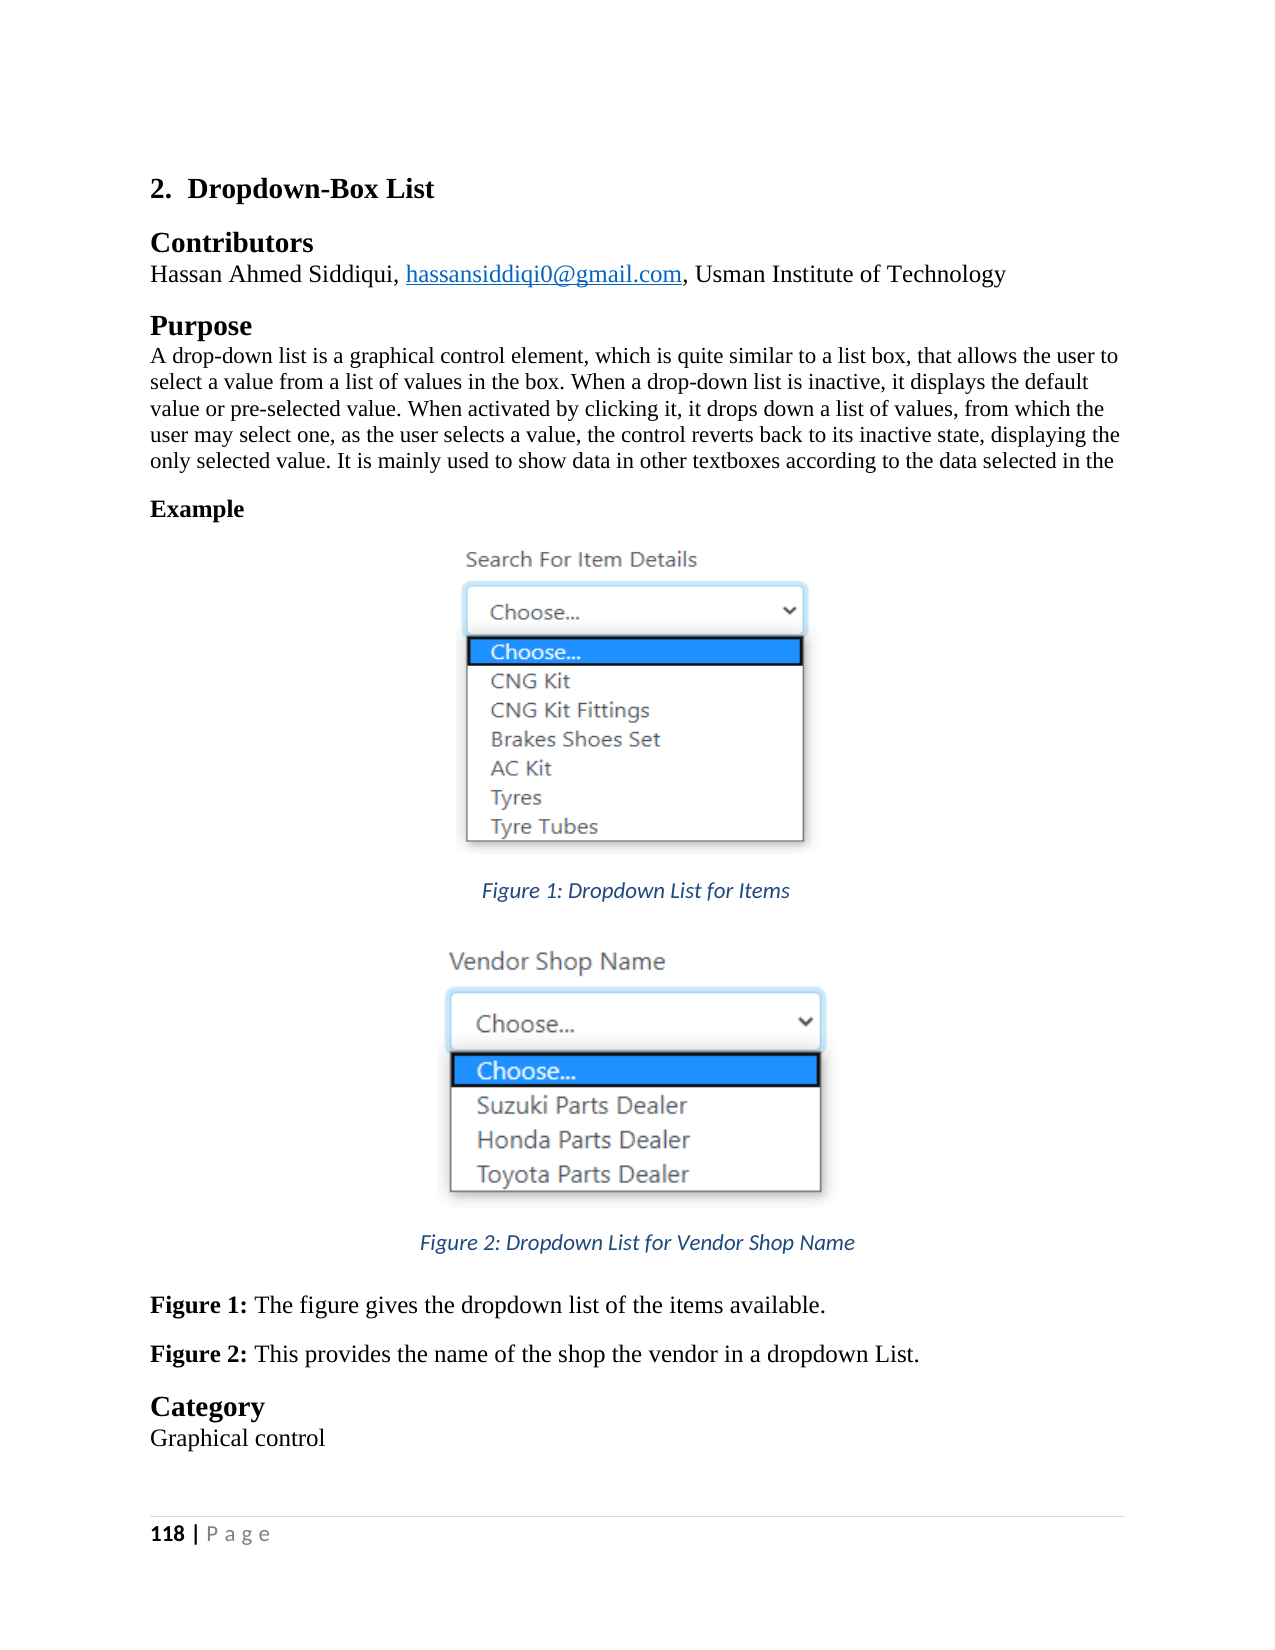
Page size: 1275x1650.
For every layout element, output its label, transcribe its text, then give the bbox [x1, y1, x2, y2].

text A drop-down list is a graphical control element, which is quite similar to a list box, that allows the user to select a value from a list of values in the box. When a drop-down list is inactive, it displays the default value or pre-selected value. When activated by clicking it, it drops down a list of values, from which the user may select one, as the user selects a value, the control reverts back to its inactive state, displaying the only selected value. It is mainly used to show data in other textboxes according to the data selected in the [150, 342, 1125, 474]
subtitle Category [150, 1389, 1125, 1423]
text Example [150, 494, 1125, 523]
text Graphical control [150, 1423, 1125, 1451]
subtitle Dropdown-Box List [150, 171, 1125, 204]
picture [455, 544, 820, 855]
text Figure 1: The figure gives the dropdown list of the items available. [150, 1290, 1125, 1319]
subtitle Contributors [150, 225, 1125, 259]
picture [436, 934, 839, 1208]
text Figure 2: This provides the name of the shop the vendor in a dropdown List. [150, 1339, 1125, 1368]
subtitle Purpose [150, 308, 1125, 342]
text Hassan Ahmed Siddiqui, hassansiddiqi0@gmail.com, Usman Institute of Technology [150, 259, 1125, 287]
